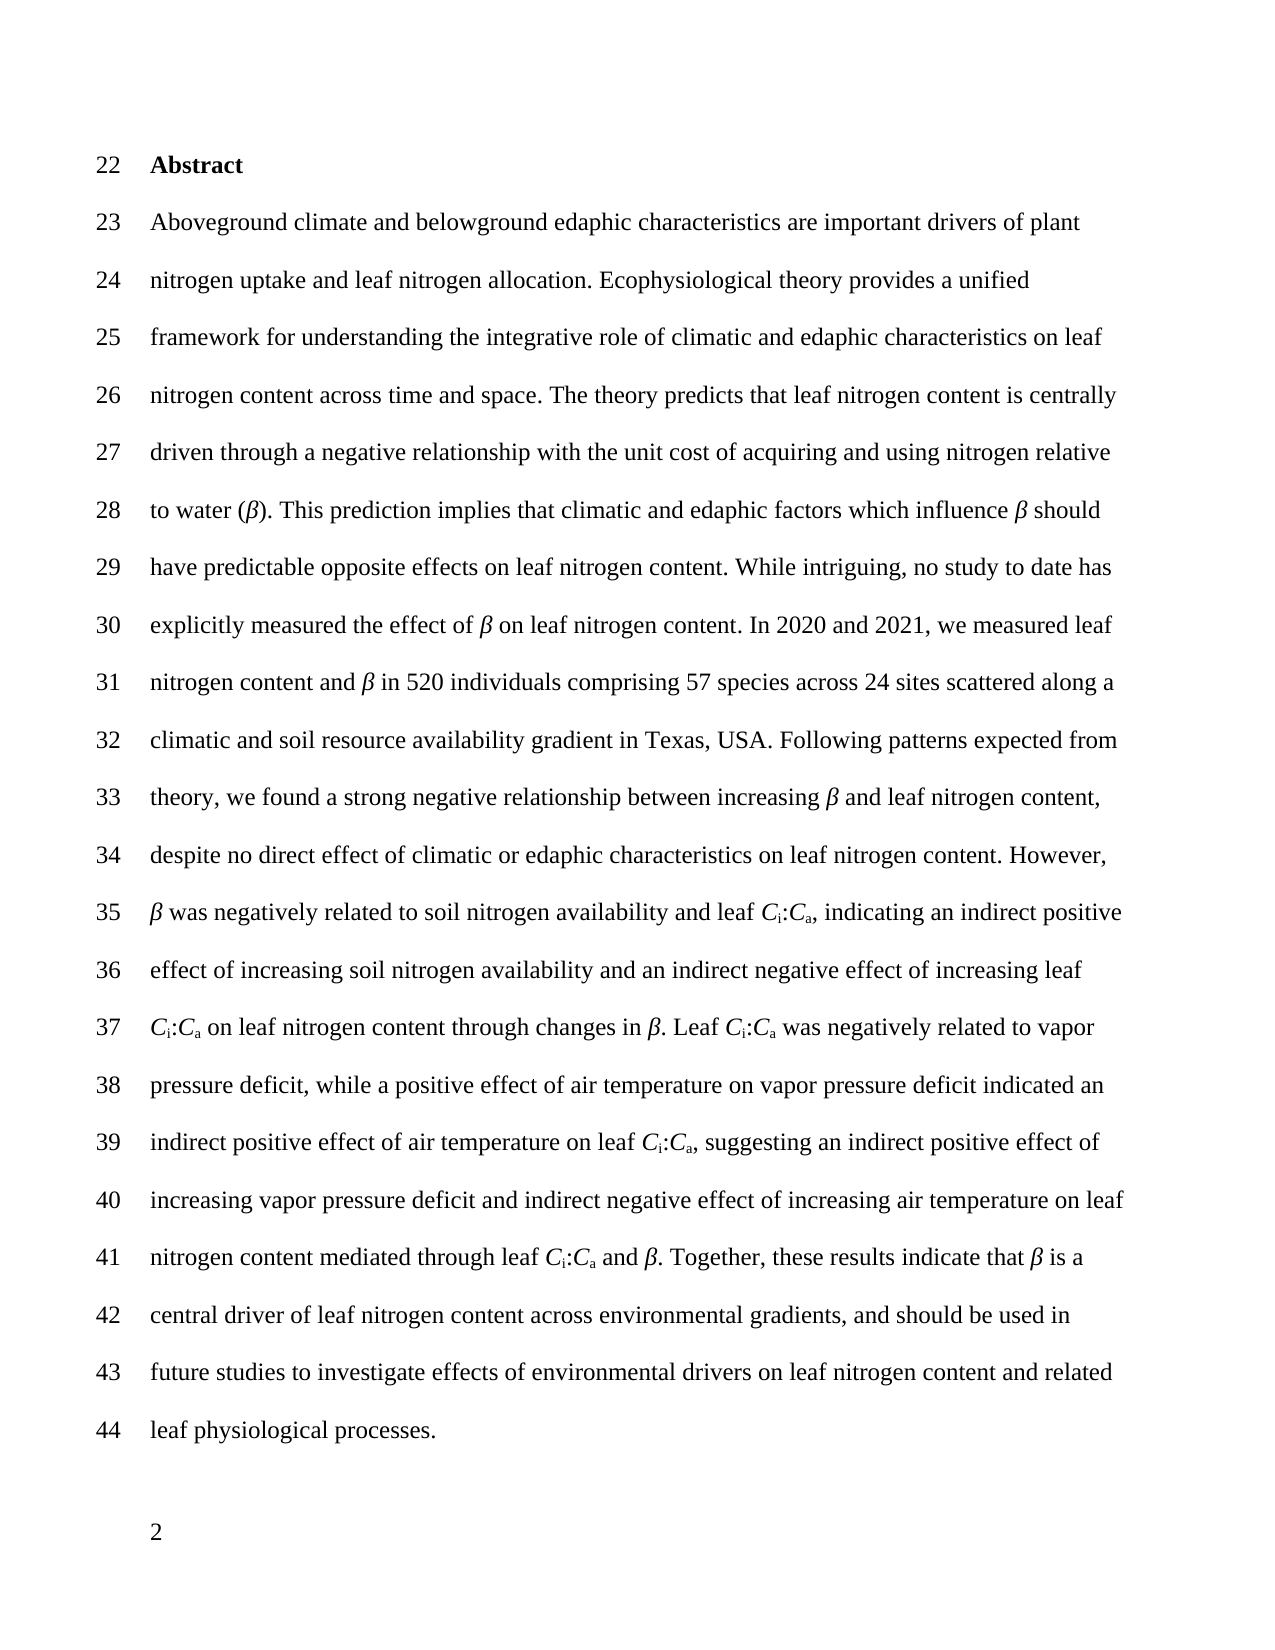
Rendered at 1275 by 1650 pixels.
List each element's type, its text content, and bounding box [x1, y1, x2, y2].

text Aboveground climate and belowground edaphic characteristics are important drivers of plant nitrogen uptake and leaf nitrogen allocation. Ecophysiological theory provides a unified framework for understanding the integrative role of climatic and edaphic characteristics on leaf nitrogen content across time and space. The theory predicts that leaf nitrogen content is centrally driven through a negative relationship with the unit cost of acquiring and using nitrogen relative to water (β). This prediction implies that climatic and edaphic factors which influence β should have predictable opposite effects on leaf nitrogen content. While intriguing, no study to date has explicitly measured the effect of β on leaf nitrogen content. In 2020 and 2021, we measured leaf nitrogen content and β in 520 individuals comprising 57 species across 24 sites scattered along a climatic and soil resource availability gradient in Texas, USA. Following patterns expected from theory, we found a strong negative relationship between increasing β and leaf nitrogen content, despite no direct effect of climatic or edaphic characteristics on leaf nitrogen content. However, β was negatively related to soil nitrogen availability and leaf Ci:Ca, indicating an indirect positive effect of increasing soil nitrogen availability and an indirect negative effect of increasing leaf Ci:Ca on leaf nitrogen content through changes in β. Leaf Ci:Ca was negatively related to vapor pressure deficit, while a positive effect of air temperature on vapor pressure deficit indicated an indirect positive effect of air temperature on leaf Ci:Ca, suggesting an indirect positive effect of increasing vapor pressure deficit and indirect negative effect of increasing air temperature on leaf nitrogen content mediated through leaf Ci:Ca and β. Together, these results indicate that β is a central driver of leaf nitrogen content across environmental gradients, and should be used in future studies to investigate effects of environmental drivers on leaf nitrogen content and related leaf physiological processes. [150, 207, 1125, 1444]
text Abstract [150, 150, 1125, 179]
